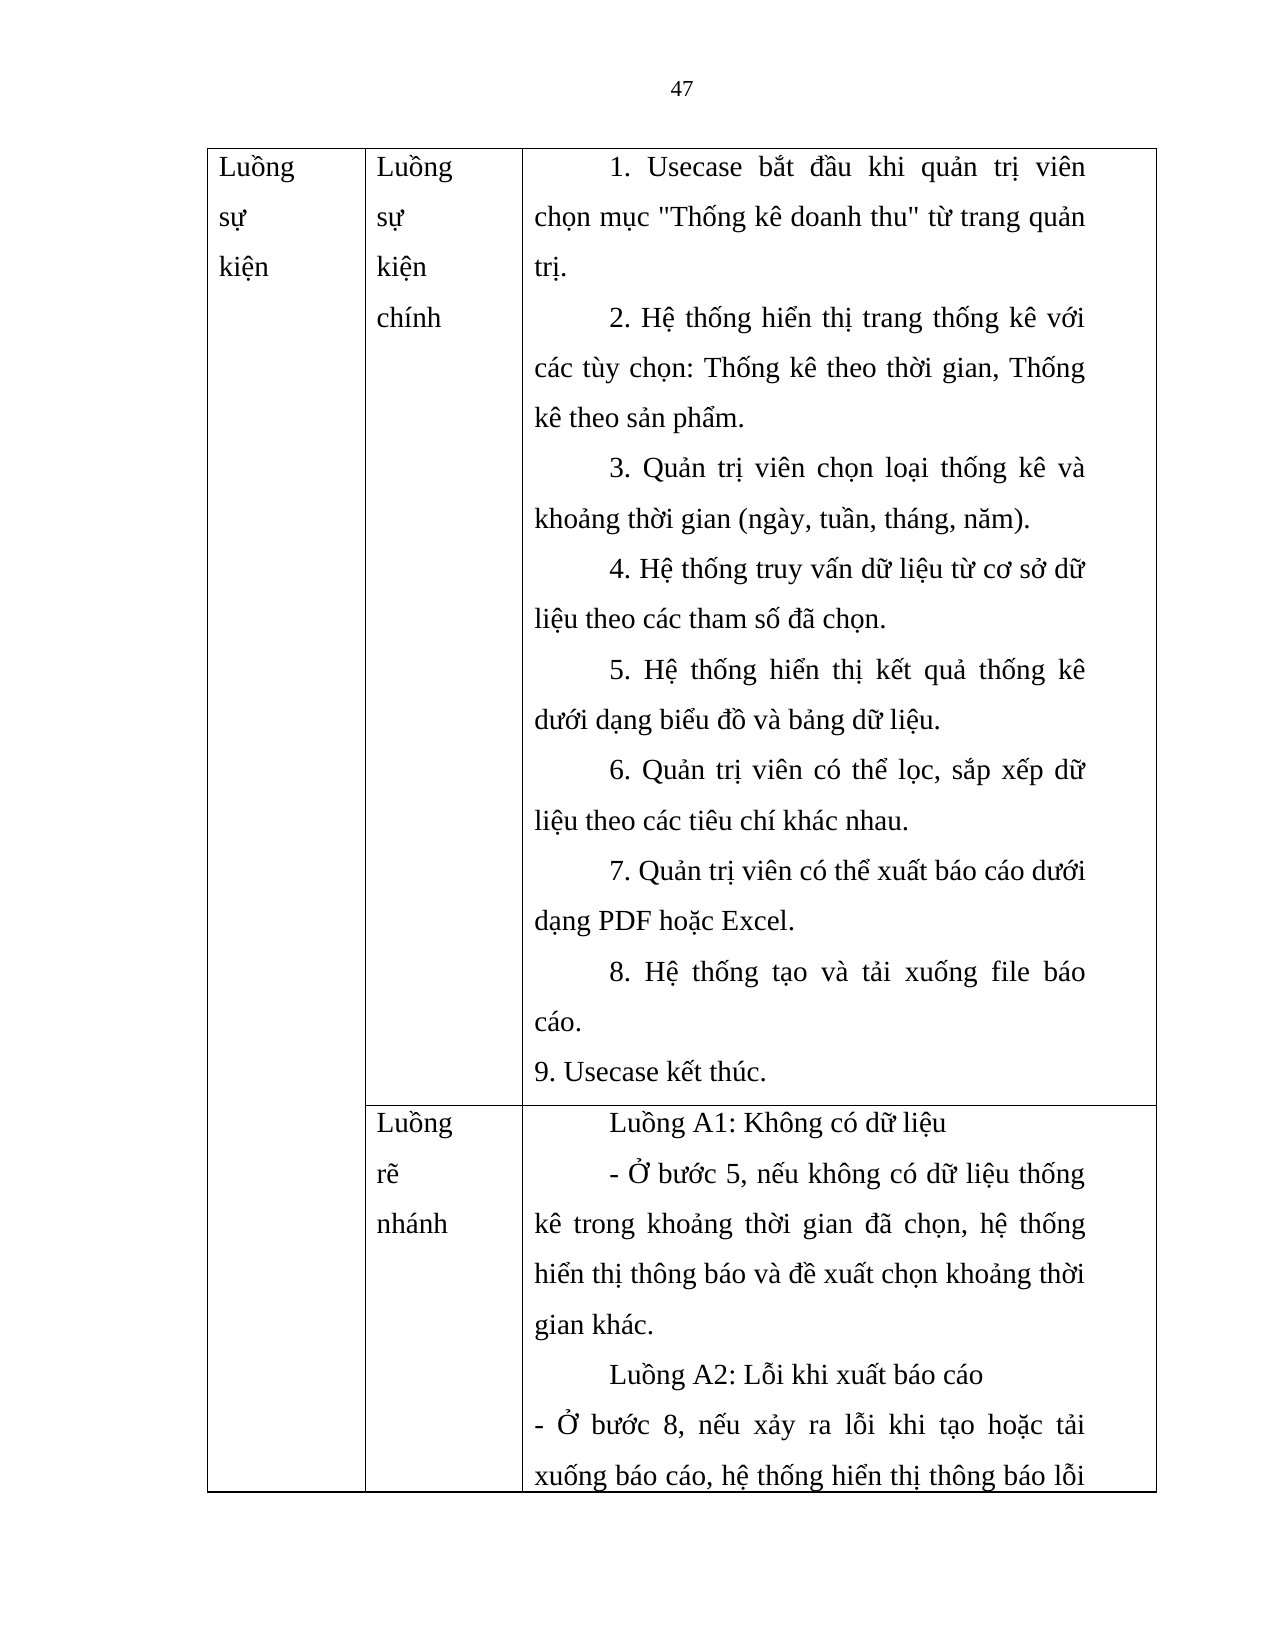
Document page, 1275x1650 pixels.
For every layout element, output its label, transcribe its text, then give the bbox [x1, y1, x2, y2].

table_cell Luồng rẽ nhánh [366, 1106, 522, 1491]
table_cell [523, 1106, 1156, 1491]
table_cell Luồng sự kiện [208, 149, 365, 1491]
table_cell 1. Usecase bắt đầu khi quản trị viên chọn mục "Thống kê doanh thu" từ trang quản trị. 2. Hệ thống hiển thị trang thống kê với các tùy chọn: Thống kê theo thời gian, Thống kê theo sản phẩm. 3. Quản trị viên chọn loại thống kê và khoảng thời gian (ngày, tuần, tháng, năm). 4. Hệ thống truy vấn dữ liệu từ cơ sở dữ liệu theo các tham số đã chọn. 5. Hệ thống hiển thị kết quả thống kê dưới dạng biểu đồ và bảng dữ liệu. 6. Quản trị viên có thể lọc, sắp xếp dữ liệu theo các tiêu chí khác nhau. 7. Quản trị viên có thể xuất báo cáo dưới dạng PDF hoặc Excel. 8. Hệ thống tạo và tải xuống file báo cáo. 9. Usecase kết thúc. [523, 149, 1156, 1104]
table_cell Luồng sự kiện chính [366, 149, 522, 1104]
